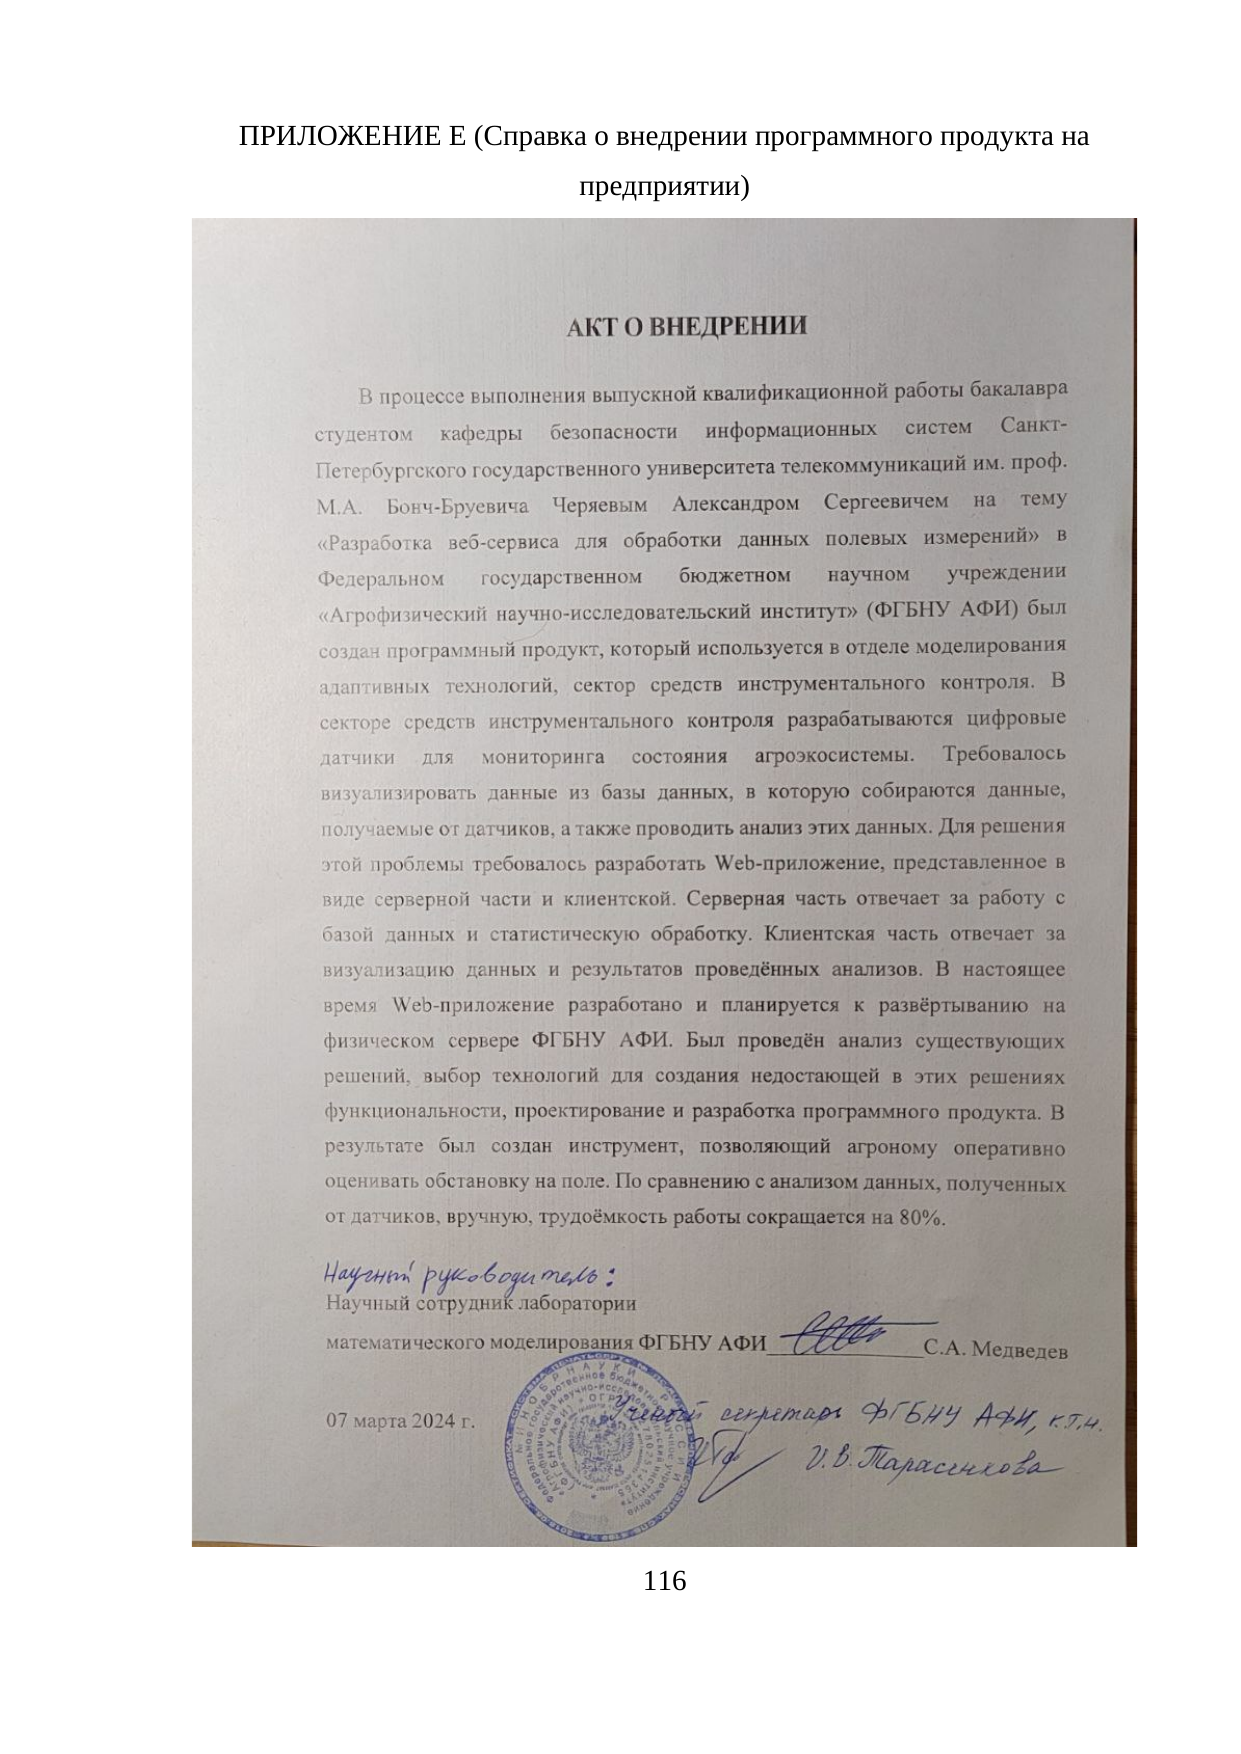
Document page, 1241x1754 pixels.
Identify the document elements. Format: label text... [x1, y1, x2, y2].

subtitle ПРИЛОЖЕНИЕ Е (Справка о внедрении программного продукта на предприятии) [177, 118, 1152, 202]
picture [191, 218, 1138, 1547]
